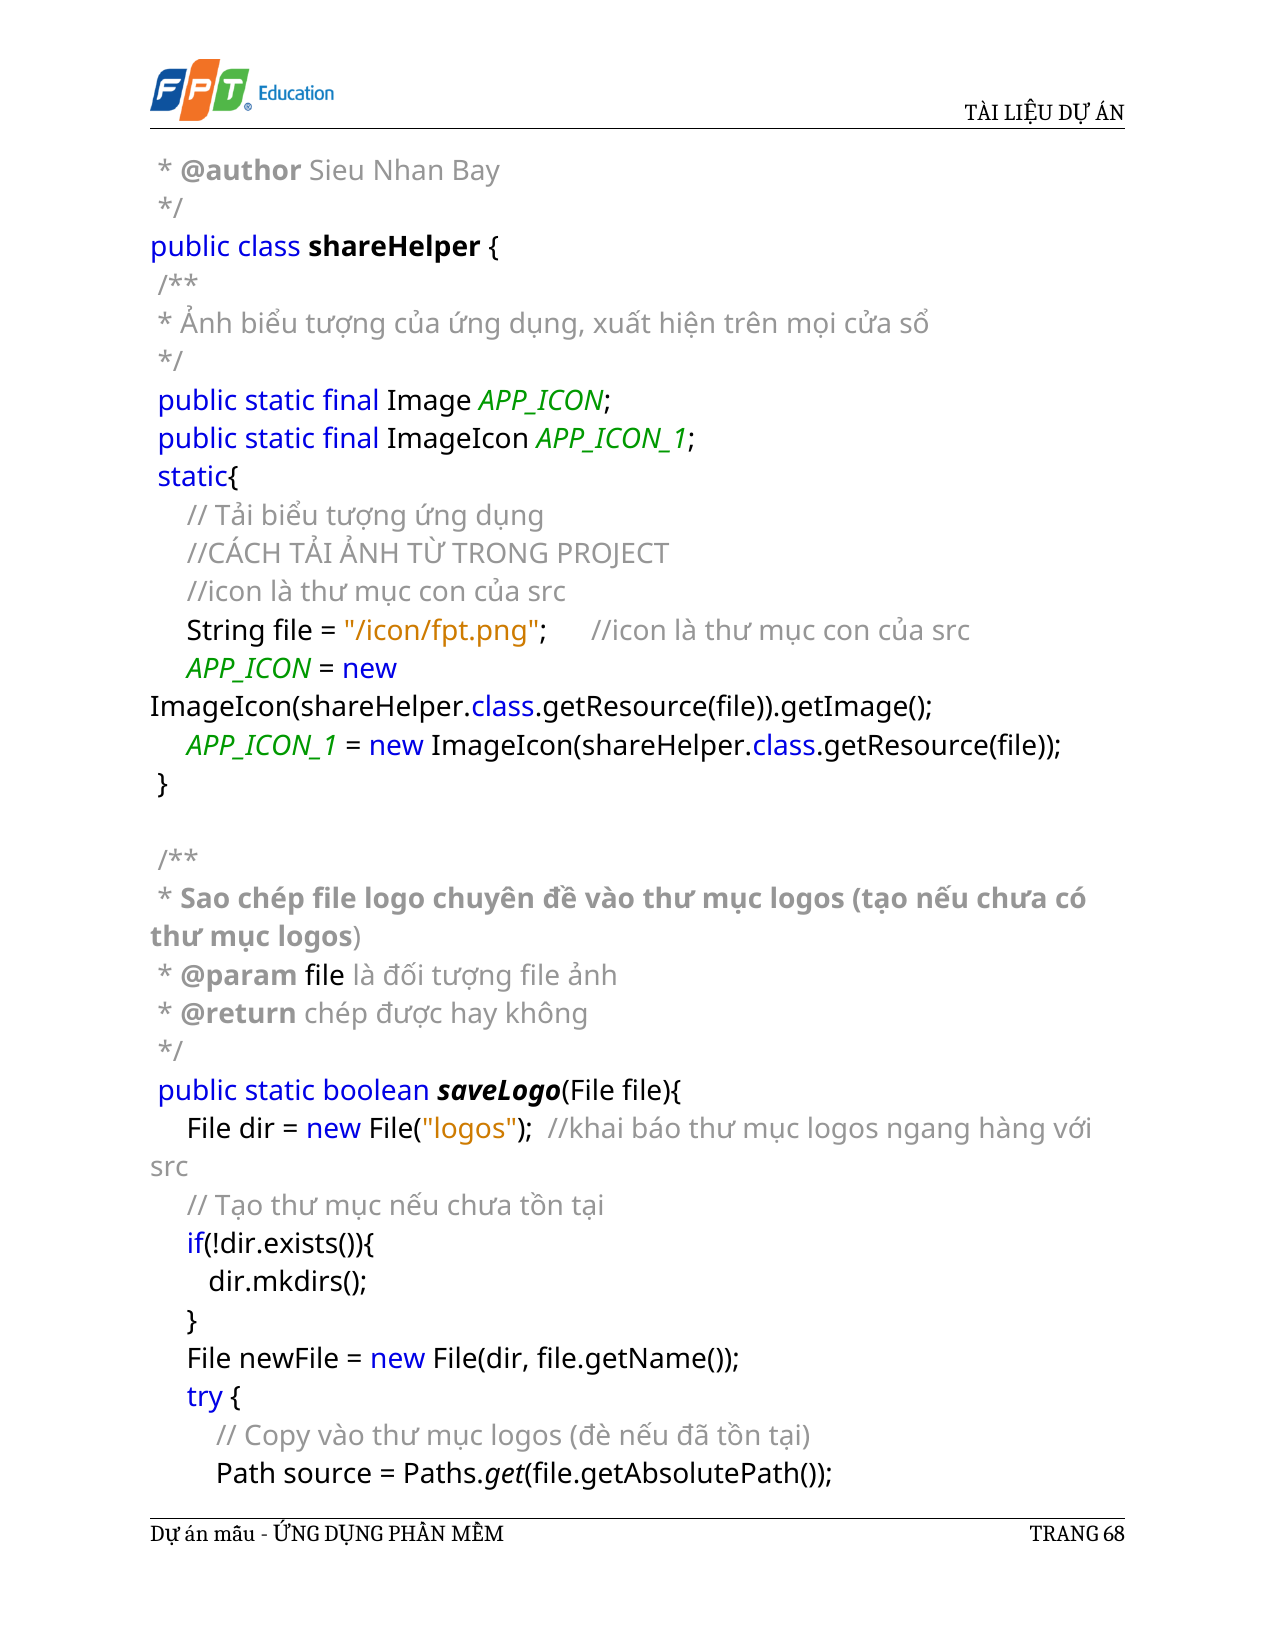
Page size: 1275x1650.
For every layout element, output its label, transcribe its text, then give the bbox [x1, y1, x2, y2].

text public class shareHelper { [150, 227, 1125, 265]
text File dir = new File("logos"); //khai báo thư mục logos ngang hàng với src [150, 1108, 1125, 1185]
text public static final Image APP_ICON; [150, 380, 1125, 418]
text // Tạo thư mục nếu chưa tồn tại [150, 1185, 1125, 1223]
text * @param file là đối tượng file ảnh [150, 955, 1125, 993]
text // Copy vào thư mục logos (đè nếu đã tồn tại) [150, 1415, 1125, 1453]
text */ [150, 1032, 1125, 1070]
text try { [150, 1377, 1125, 1415]
text APP_ICON = new ImageIcon(shareHelper.class.getResource(file)).getImage(); [150, 648, 1125, 725]
text /** [150, 840, 1125, 878]
text Path source = Paths.get(file.getAbsolutePath()); [150, 1453, 1125, 1492]
text } [150, 1300, 1125, 1338]
text //CÁCH TẢI ẢNH TỪ TRONG PROJECT [150, 533, 1125, 572]
text * @return chép được hay không [150, 993, 1125, 1032]
text static{ [150, 457, 1125, 495]
text if(!dir.exists()){ [150, 1223, 1125, 1262]
text * @author Sieu Nhan Bay [150, 150, 1125, 188]
text public static final ImageIcon APP_ICON_1; [150, 418, 1125, 457]
text */ [150, 342, 1125, 380]
text * Ảnh biểu tượng của ứng dụng, xuất hiện trên mọi cửa sổ [150, 303, 1125, 342]
text } [150, 763, 1125, 802]
text String file = "/icon/fpt.png"; //icon là thư mục con của src [150, 610, 1125, 648]
picture [150, 59, 336, 121]
text //icon là thư mục con của src [150, 572, 1125, 610]
text // Tải biểu tượng ứng dụng [150, 495, 1125, 533]
text */ [150, 188, 1125, 227]
text * Sao chép file logo chuyên đề vào thư mục logos (tạo nếu chưa có thư mục logos) [150, 878, 1125, 955]
text dir.mkdirs(); [150, 1262, 1125, 1300]
text public static boolean saveLogo(File file){ [150, 1070, 1125, 1108]
text /** [150, 265, 1125, 303]
text APP_ICON_1 = new ImageIcon(shareHelper.class.getResource(file)); [150, 725, 1125, 763]
text File newFile = new File(dir, file.getName()); [150, 1338, 1125, 1377]
